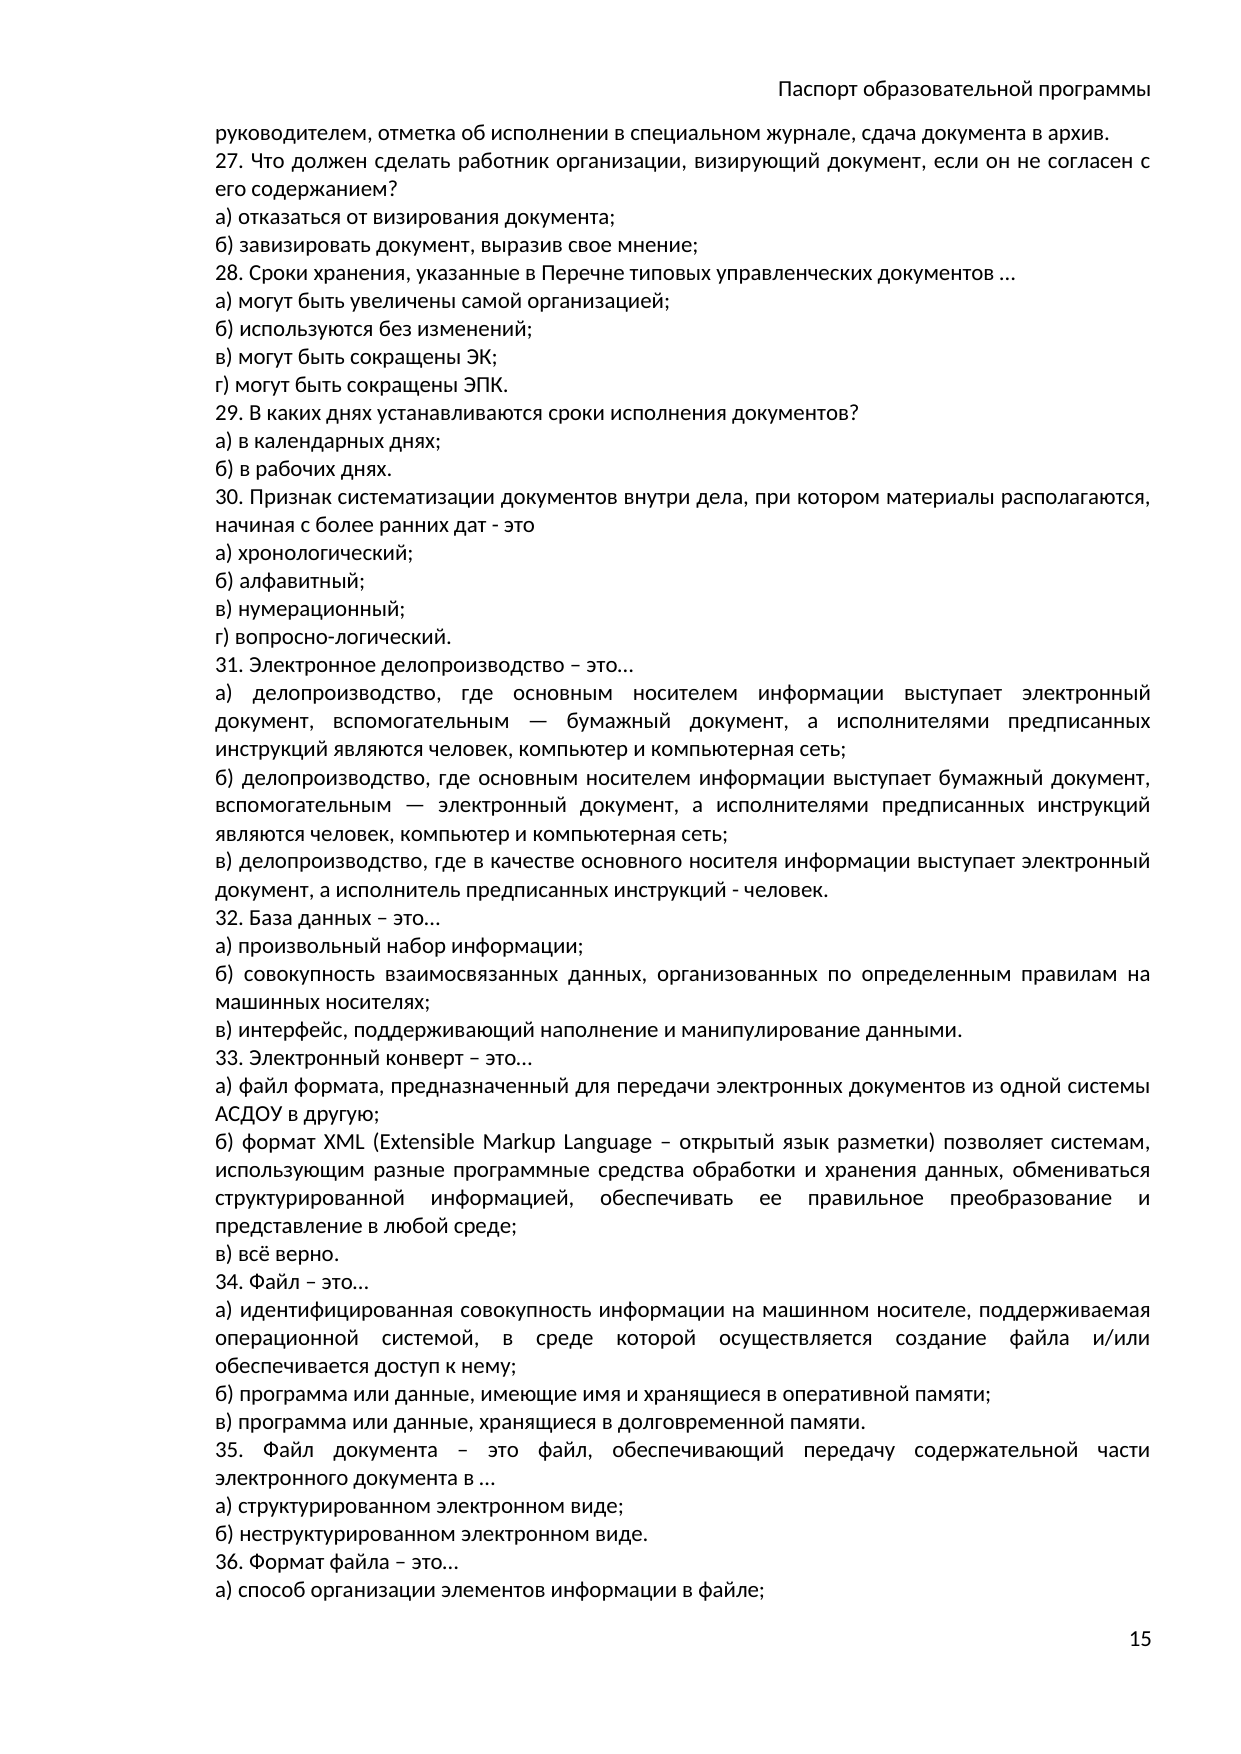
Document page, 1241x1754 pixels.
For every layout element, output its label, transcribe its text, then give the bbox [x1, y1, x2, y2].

list в) нумерационный; [215, 594, 1152, 622]
list в) могут быть сокращены ЭК; [215, 342, 1152, 370]
list б) алфавитный; [215, 566, 1152, 594]
list г) вопросно-логический. [215, 622, 1152, 651]
list б) используются без изменений; [215, 314, 1152, 342]
list в) программа или данные, хранящиеся в долговременной памяти. [215, 1407, 1152, 1435]
list a) хронологический; [215, 538, 1152, 566]
list б) неструктурированном электронном виде. [215, 1519, 1152, 1547]
list 31. Электронное делопроизводство – это… [215, 651, 1152, 678]
list г) могут быть сокращены ЭПК. [215, 370, 1152, 398]
list б) делопроизводство, где основным носителем информации выступает бумажный документ, вспомогательным — электронный документ, а исполнителями предписанных инструкций являются человек, компьютер и компьютерная сеть; [215, 763, 1152, 847]
list б) совокупность взаимосвязанных данных, организованных по определенным правилам на машинных носителях; [215, 959, 1152, 1015]
list a) отказаться от визирования документа; [215, 202, 1152, 230]
list б) программа или данные, имеющие имя и хранящиеся в оперативной памяти; [215, 1379, 1152, 1407]
list б) в рабочих днях. [215, 454, 1152, 482]
list а) произвольный набор информации; [215, 931, 1152, 959]
list в) интерфейс, поддерживающий наполнение и манипулирование данными. [215, 1015, 1152, 1043]
list 27. Что должен сделать работник организации, визирующий документ, если он не согласен с его содержанием? [215, 146, 1152, 202]
list a) в календарных днях; [215, 426, 1152, 454]
list а) способ организации элементов информации в файле; [215, 1575, 1152, 1603]
list a) могут быть увеличены самой организацией; [215, 286, 1152, 314]
list б) завизировать документ, выразив свое мнение; [215, 230, 1152, 258]
list 34. Файл – это… [215, 1267, 1152, 1295]
list 33. Электронный конверт – это… [215, 1043, 1152, 1071]
list 32. База данных – это… [215, 903, 1152, 931]
list 28. Сроки хранения, указанные в Перечне типовых управленческих документов … [215, 258, 1152, 286]
list а) делопроизводство, где основным носителем информации выступает электронный документ, вспомогательным — бумажный документ, а исполнителями предписанных инструкций являются человек, компьютер и компьютерная сеть; [215, 678, 1152, 763]
list а) файл формата, предназначенный для передачи электронных документов из одной системы АСДОУ в другую; [215, 1071, 1152, 1127]
list 30. Признак систематизации документов внутри дела, при котором материалы располагаются, начиная с более ранних дат - это [215, 482, 1152, 538]
list а) идентифицированная совокупность информации на машинном носителе, поддерживаемая операционной системой, в среде которой осуществляется создание файла и/или обеспечивается доступ к нему; [215, 1295, 1152, 1379]
list 36. Формат файла – это… [215, 1547, 1152, 1575]
list а) структурированном электронном виде; [215, 1491, 1152, 1519]
list 29. В каких днях устанавливаются сроки исполнения документов? [215, 398, 1152, 426]
list в) всё верно. [215, 1239, 1152, 1267]
list 35. Файл документа – это файл, обеспечивающий передачу содержательной части электронного документа в … [215, 1435, 1152, 1491]
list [215, 118, 1152, 146]
list в) делопроизводство, где в качестве основного носителя информации выступает электронный документ, а исполнитель предписанных инструкций - человек. [215, 847, 1152, 903]
list б) формат XML (Extensible Markup Language – открытый язык разметки) позволяет системам, использующим разные программные средства обработки и хранения данных, обмениваться структурированной информацией, обеспечивать ее правильное преобразование и представление в любой среде; [215, 1127, 1152, 1239]
